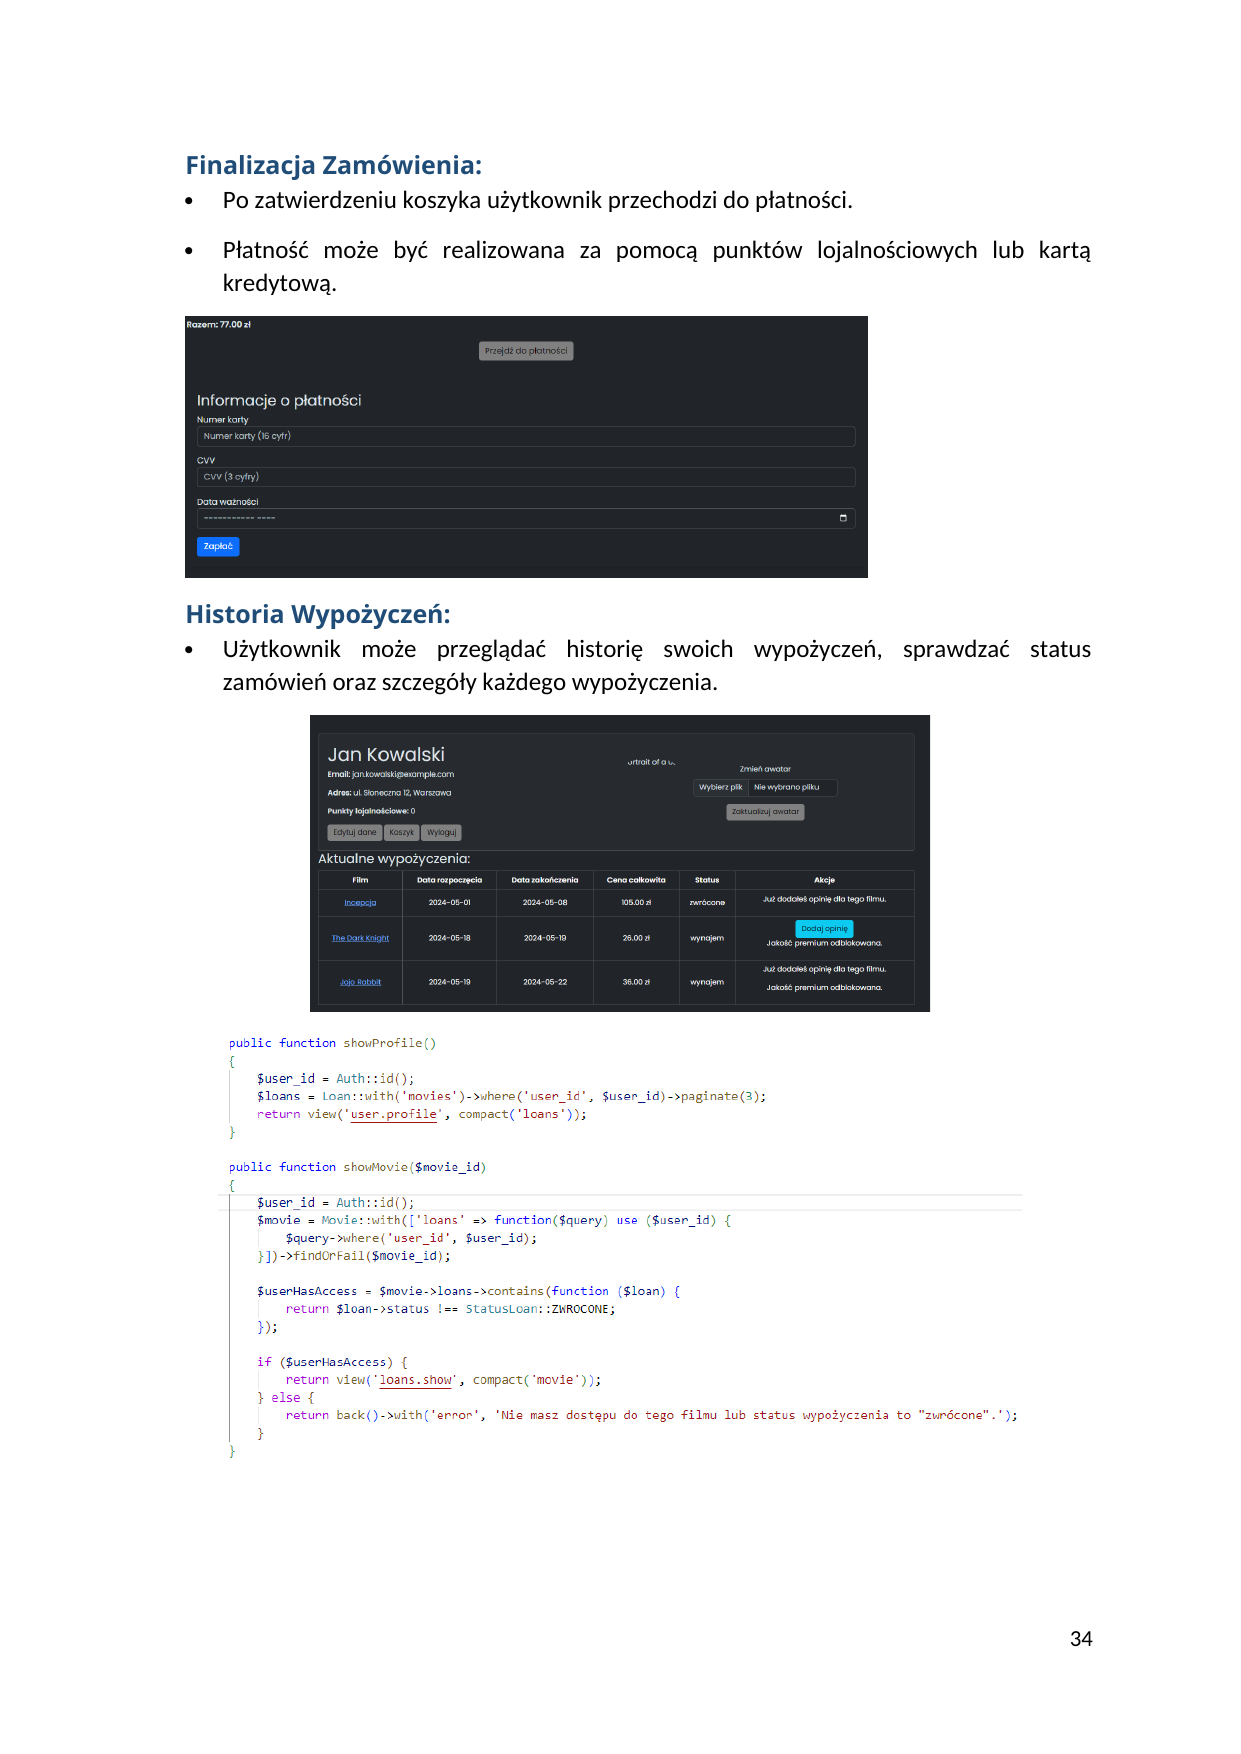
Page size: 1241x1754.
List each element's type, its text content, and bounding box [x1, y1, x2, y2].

list Płatność może być realizowana za pomocą punktów lojalnościowych lub kartą kredytową. [185, 234, 1093, 297]
subtitle Historia Wypożyczeń: [148, 596, 1093, 631]
picture [217, 1030, 1023, 1473]
list Użytkownik może przeglądać historię swoich wypożyczeń, sprawdzać status zamówień oraz szczegóły każdego wypożyczenia. [185, 633, 1093, 697]
subtitle Finalizacja Zamówienia: [148, 148, 1093, 182]
picture [185, 316, 868, 578]
picture [310, 715, 931, 1012]
list Po zatwierdzeniu koszyka użytkownik przechodzi do płatności. [185, 184, 1093, 215]
